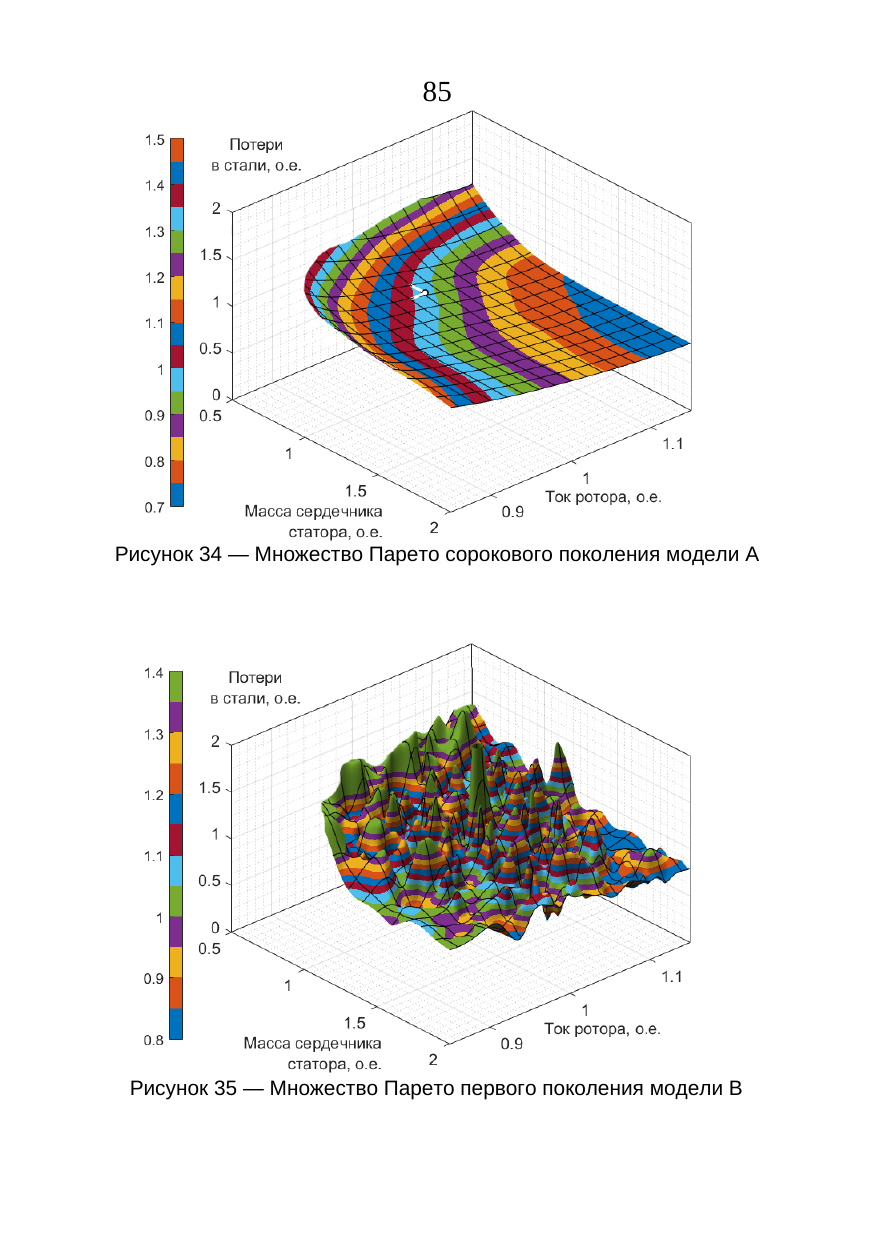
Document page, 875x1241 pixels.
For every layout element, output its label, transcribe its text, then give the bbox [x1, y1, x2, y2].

picture [140, 638, 731, 1077]
text Рисунок 34 — Множество Парето сорокового поколения модели A [89, 541, 785, 565]
picture [141, 107, 732, 542]
text Рисунок 35 — Множество Парето первого поколения модели В [77, 1076, 795, 1100]
